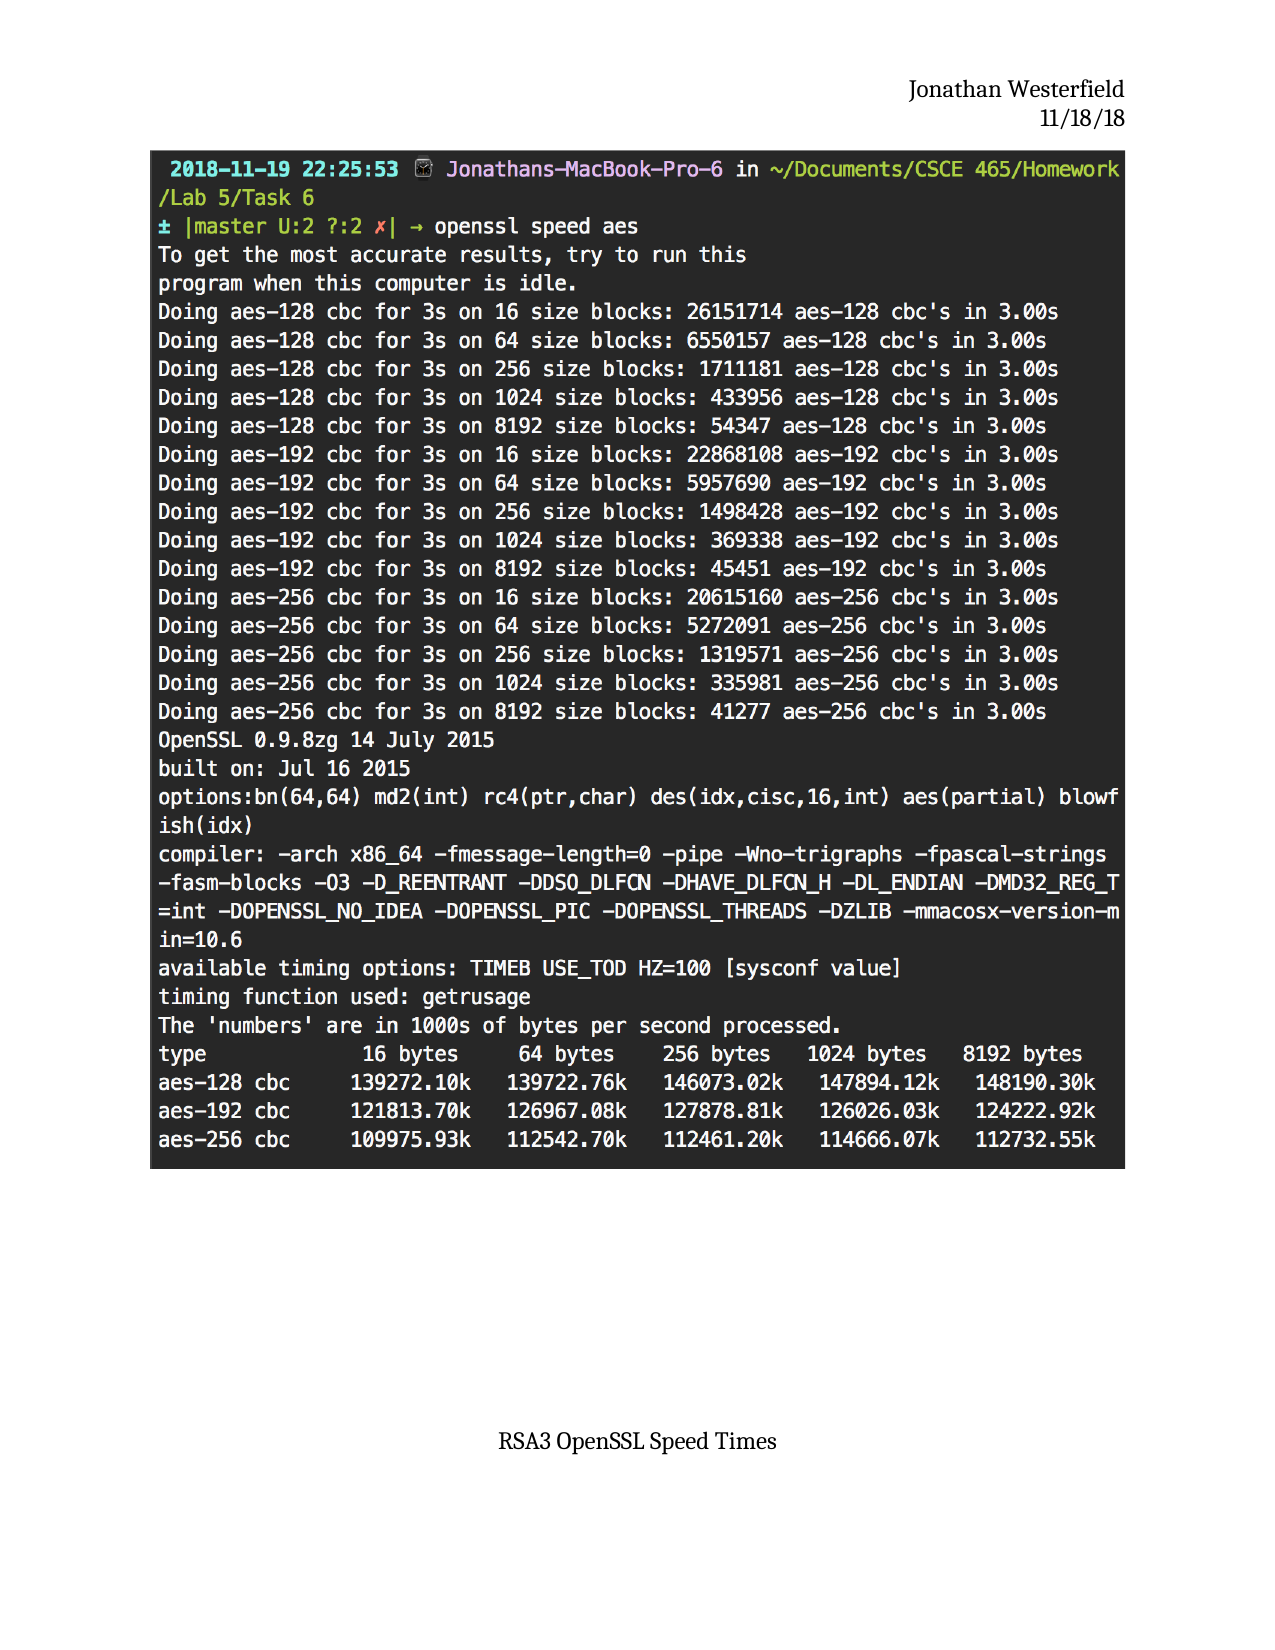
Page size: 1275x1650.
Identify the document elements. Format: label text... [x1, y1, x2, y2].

picture [150, 150, 1125, 1169]
text RSA3 OpenSSL Speed Times [150, 1427, 1125, 1456]
